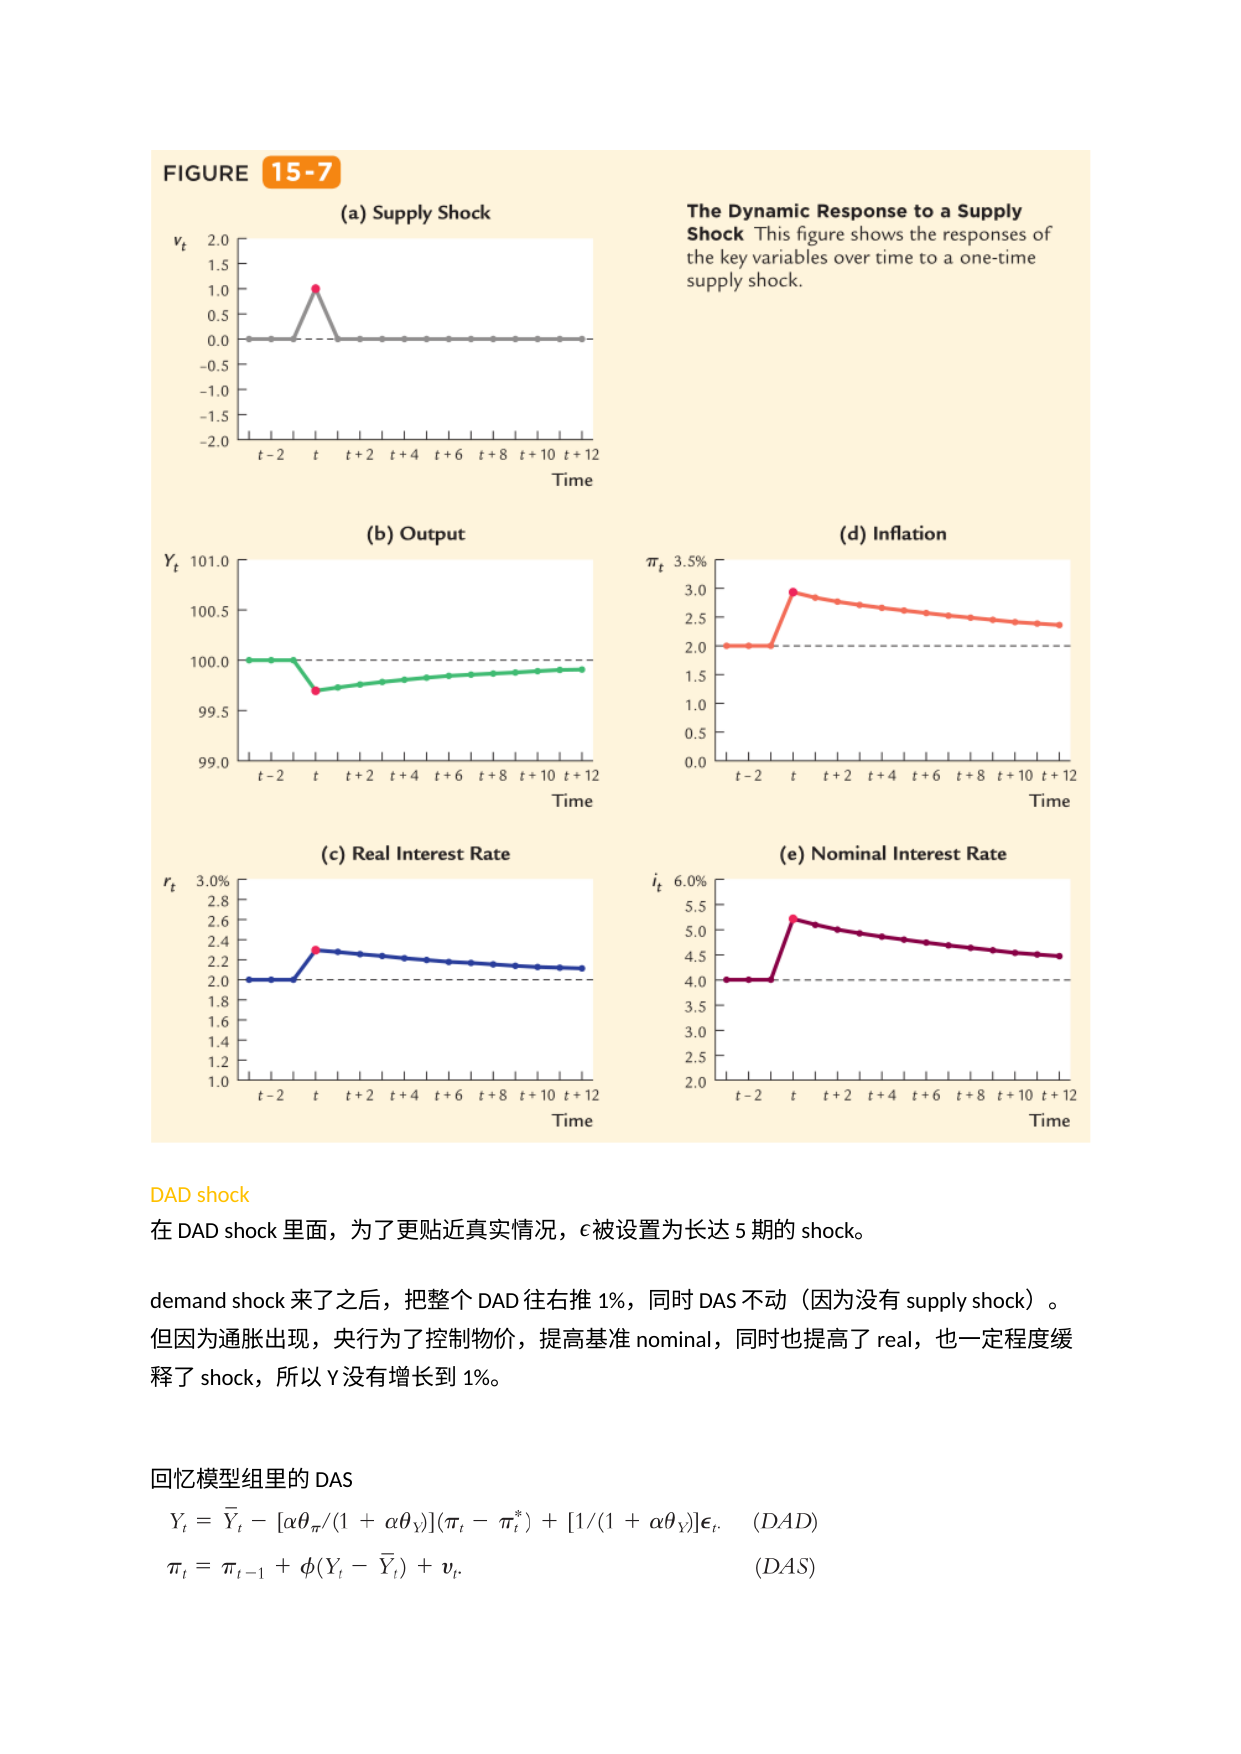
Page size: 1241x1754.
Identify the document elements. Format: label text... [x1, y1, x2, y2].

picture [150, 1499, 828, 1587]
picture [150, 150, 1091, 1144]
text DAD shock [150, 1180, 1090, 1208]
text demand shock来了之后，把整个DAD往右推1%，同时DAS不动（因为没有supply shock）。但因为通胀出现，央行为了控制物价，提高基准nominal，同时也提高了real，也一定程度缓释了shock，所以Y没有增长到1%。 [150, 1282, 1090, 1392]
text 回忆模型组里的DAS [150, 1461, 1090, 1494]
text 在DAD shock里面，为了更贴近真实情况，被设置为长达5期的shock。 [150, 1212, 1090, 1245]
